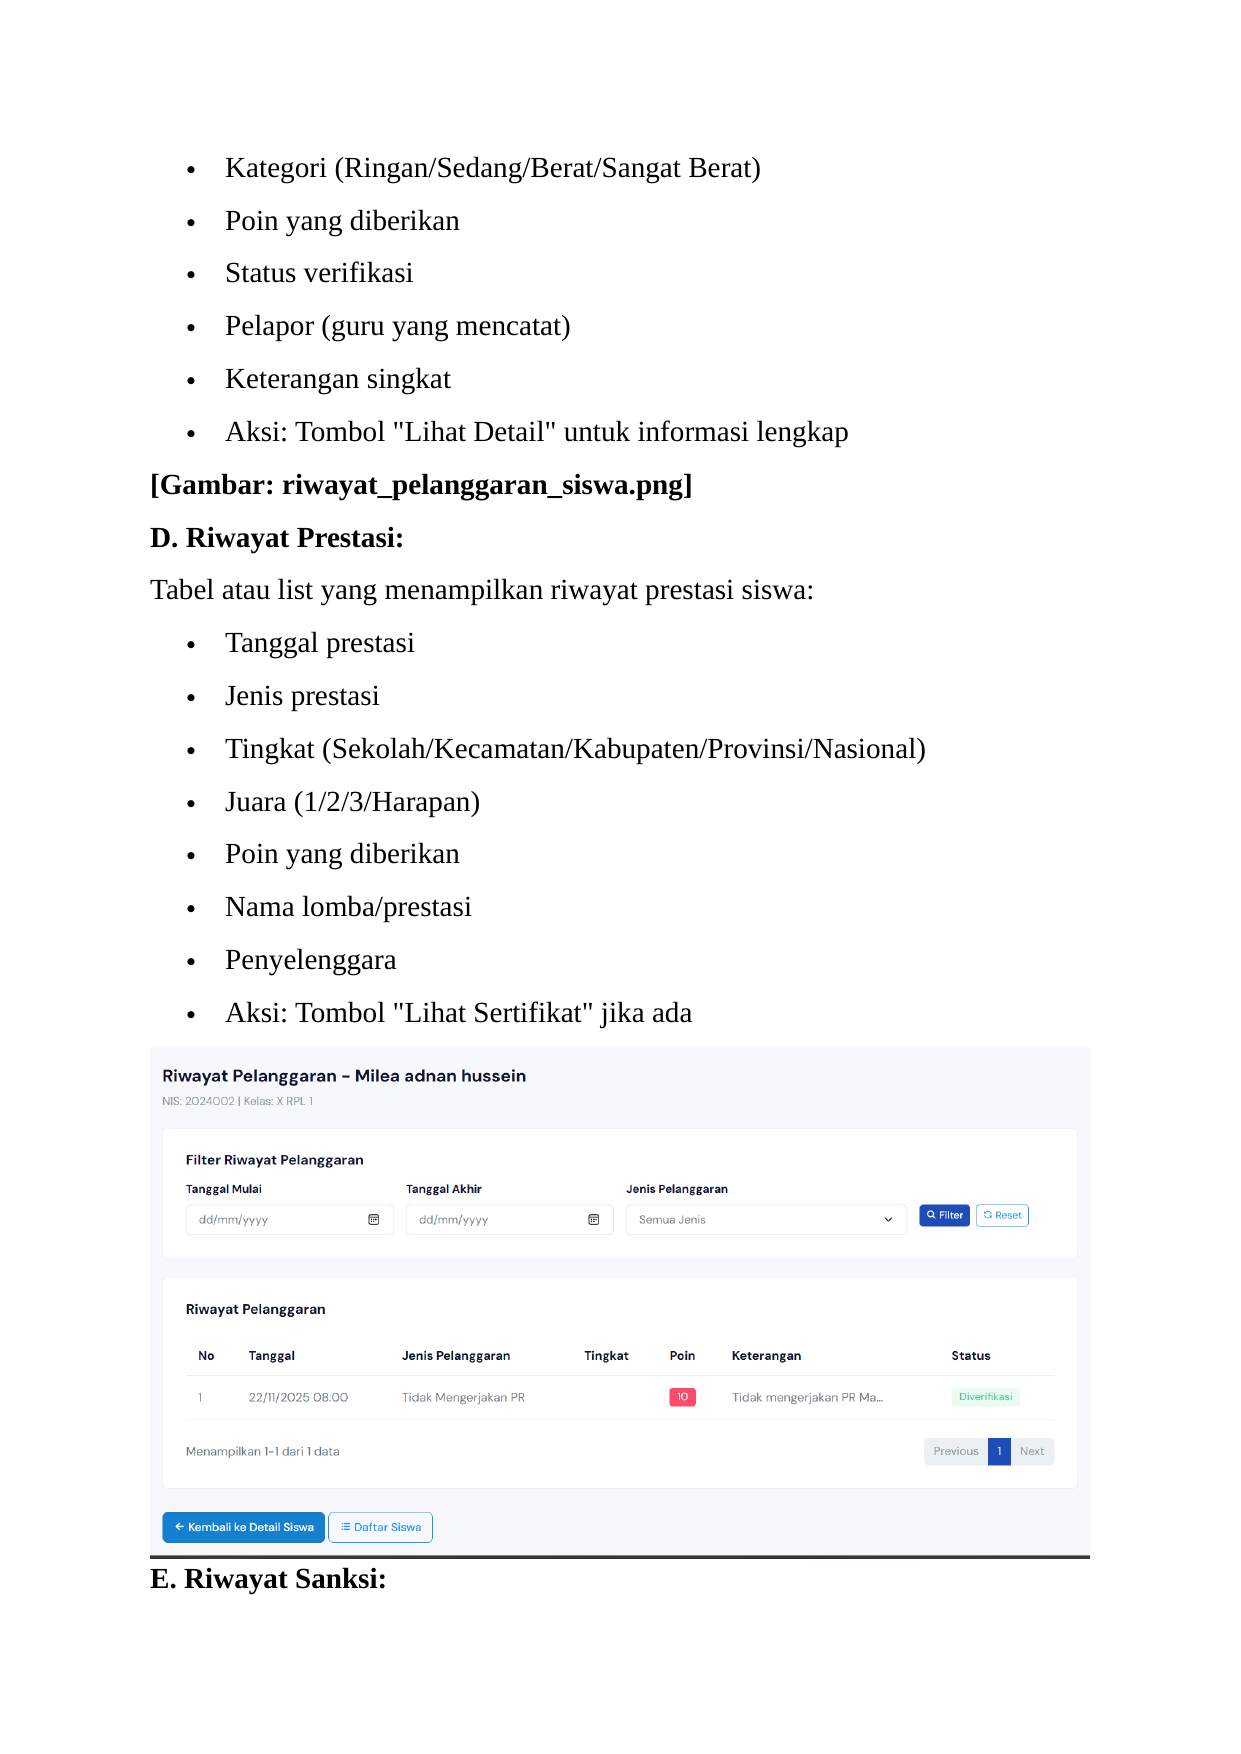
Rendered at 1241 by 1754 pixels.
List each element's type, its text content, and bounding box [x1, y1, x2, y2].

list Jenis prestasi [187, 678, 1090, 712]
text Tabel atau list yang menampilkan riwayat prestasi siswa: [150, 572, 1090, 606]
list Nama lomba/prestasi [187, 889, 1090, 923]
list Status verifikasi [187, 256, 1090, 289]
list Tingkat (Sekolah/Kecamatan/Kabupaten/Provinsi/Nasional) [187, 731, 1090, 764]
list Keterangan singkat [187, 361, 1090, 395]
list Poin yang diberikan [187, 203, 1090, 236]
list Penyelenggara [187, 942, 1090, 976]
text [Gambar: riwayat_pelanggaran_siswa.png] [150, 467, 1090, 500]
list Kategori (Ringan/Sedang/Berat/Sangat Berat) [187, 150, 1090, 183]
list Poin yang diberikan [187, 837, 1090, 870]
list Pelapor (guru yang mencatat) [187, 308, 1090, 342]
list Tanggal prestasi [187, 625, 1090, 659]
picture [150, 1047, 1091, 1559]
text D. Riwayat Prestasi: [150, 520, 1090, 553]
text E. Riwayat Sanksi: [150, 1559, 1090, 1595]
list Aksi: Tombol "Lihat Detail" untuk informasi lengkap [187, 414, 1090, 448]
list Aksi: Tombol "Lihat Sertifikat" jika ada [187, 995, 1090, 1028]
list Juara (1/2/3/Harapan) [187, 784, 1090, 817]
